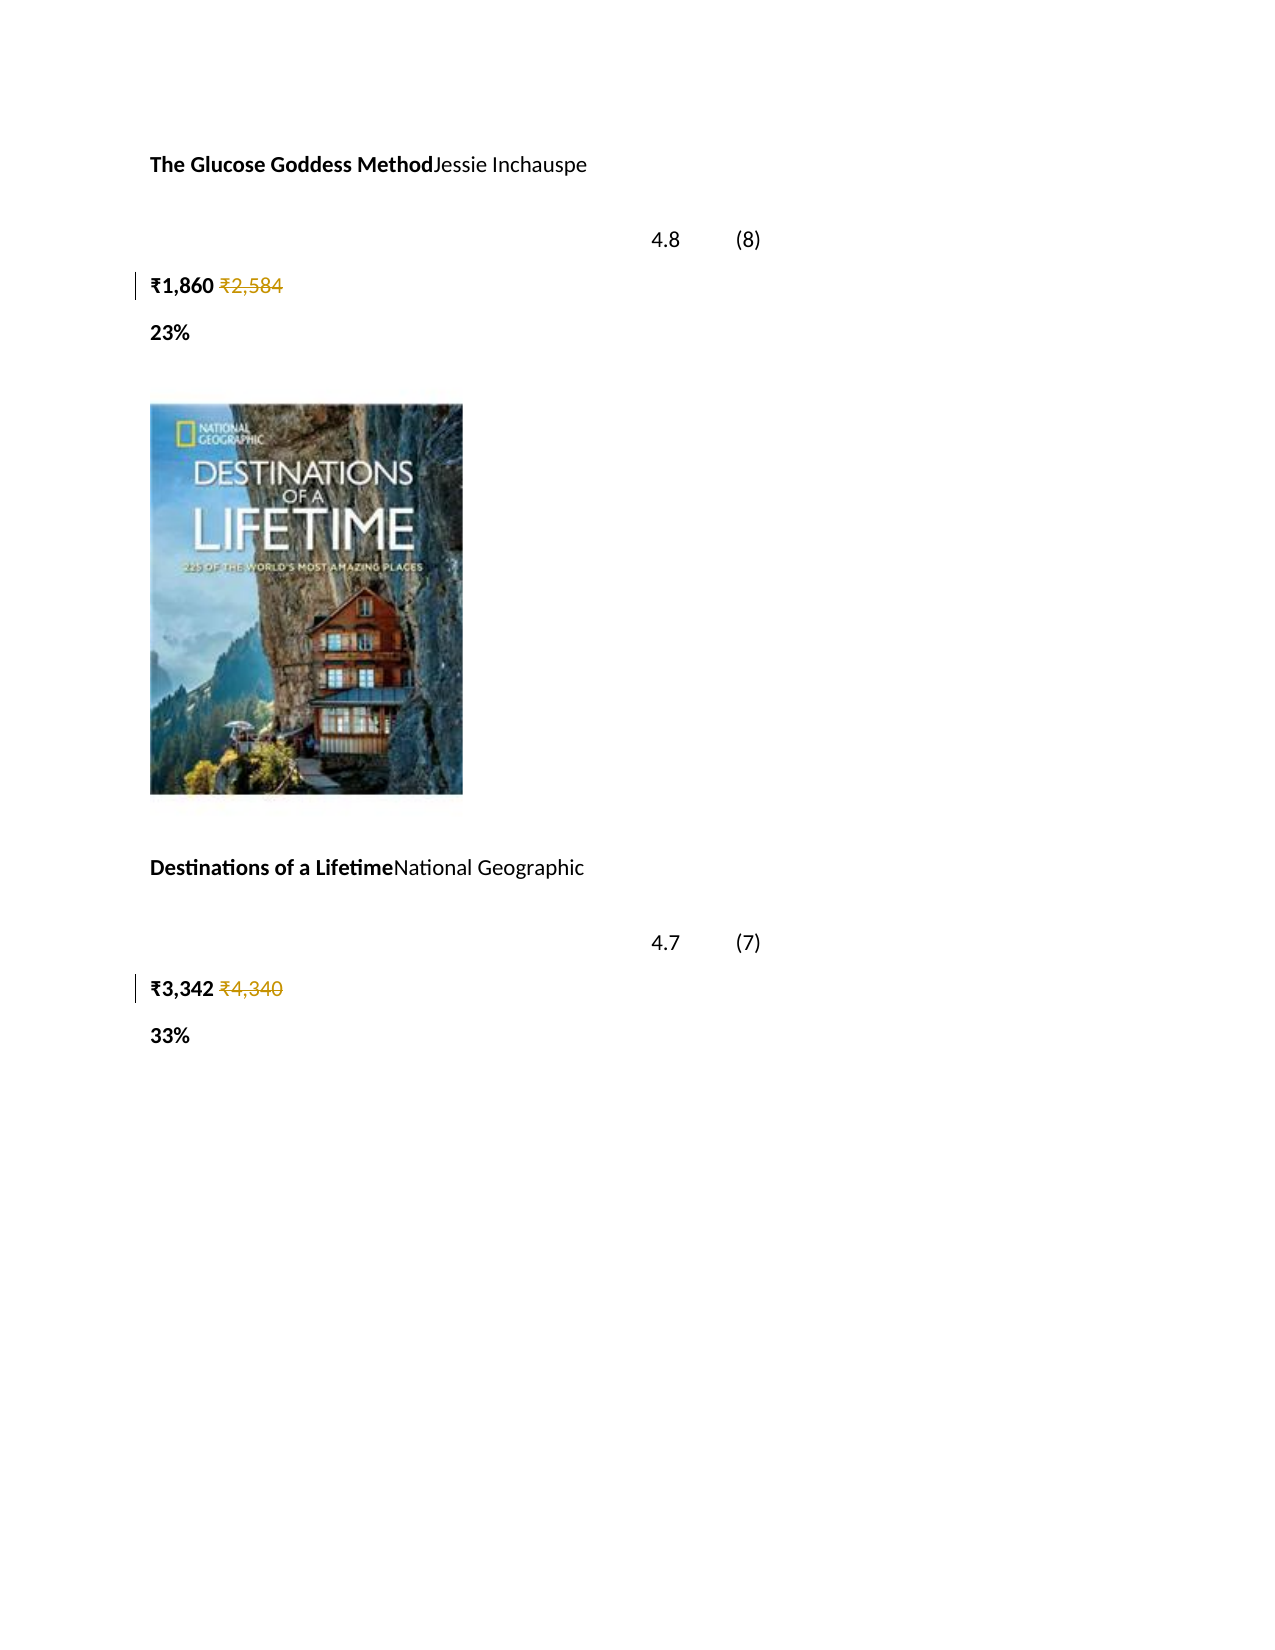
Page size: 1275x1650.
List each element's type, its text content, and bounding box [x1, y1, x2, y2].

text 4.7 (7) [150, 900, 1125, 956]
text The Glucose Goddess MethodJessie Inchauspe [150, 150, 1125, 178]
text Destinations of a LifetimeNational Geographic [150, 853, 1125, 881]
text 4.8 (8) [150, 197, 1125, 253]
text 23% [150, 318, 1125, 346]
text 33% [150, 1021, 1125, 1049]
picture [150, 365, 463, 834]
text ₹1,860 [150, 272, 1125, 299]
text ₹3,342 [150, 974, 1125, 1002]
